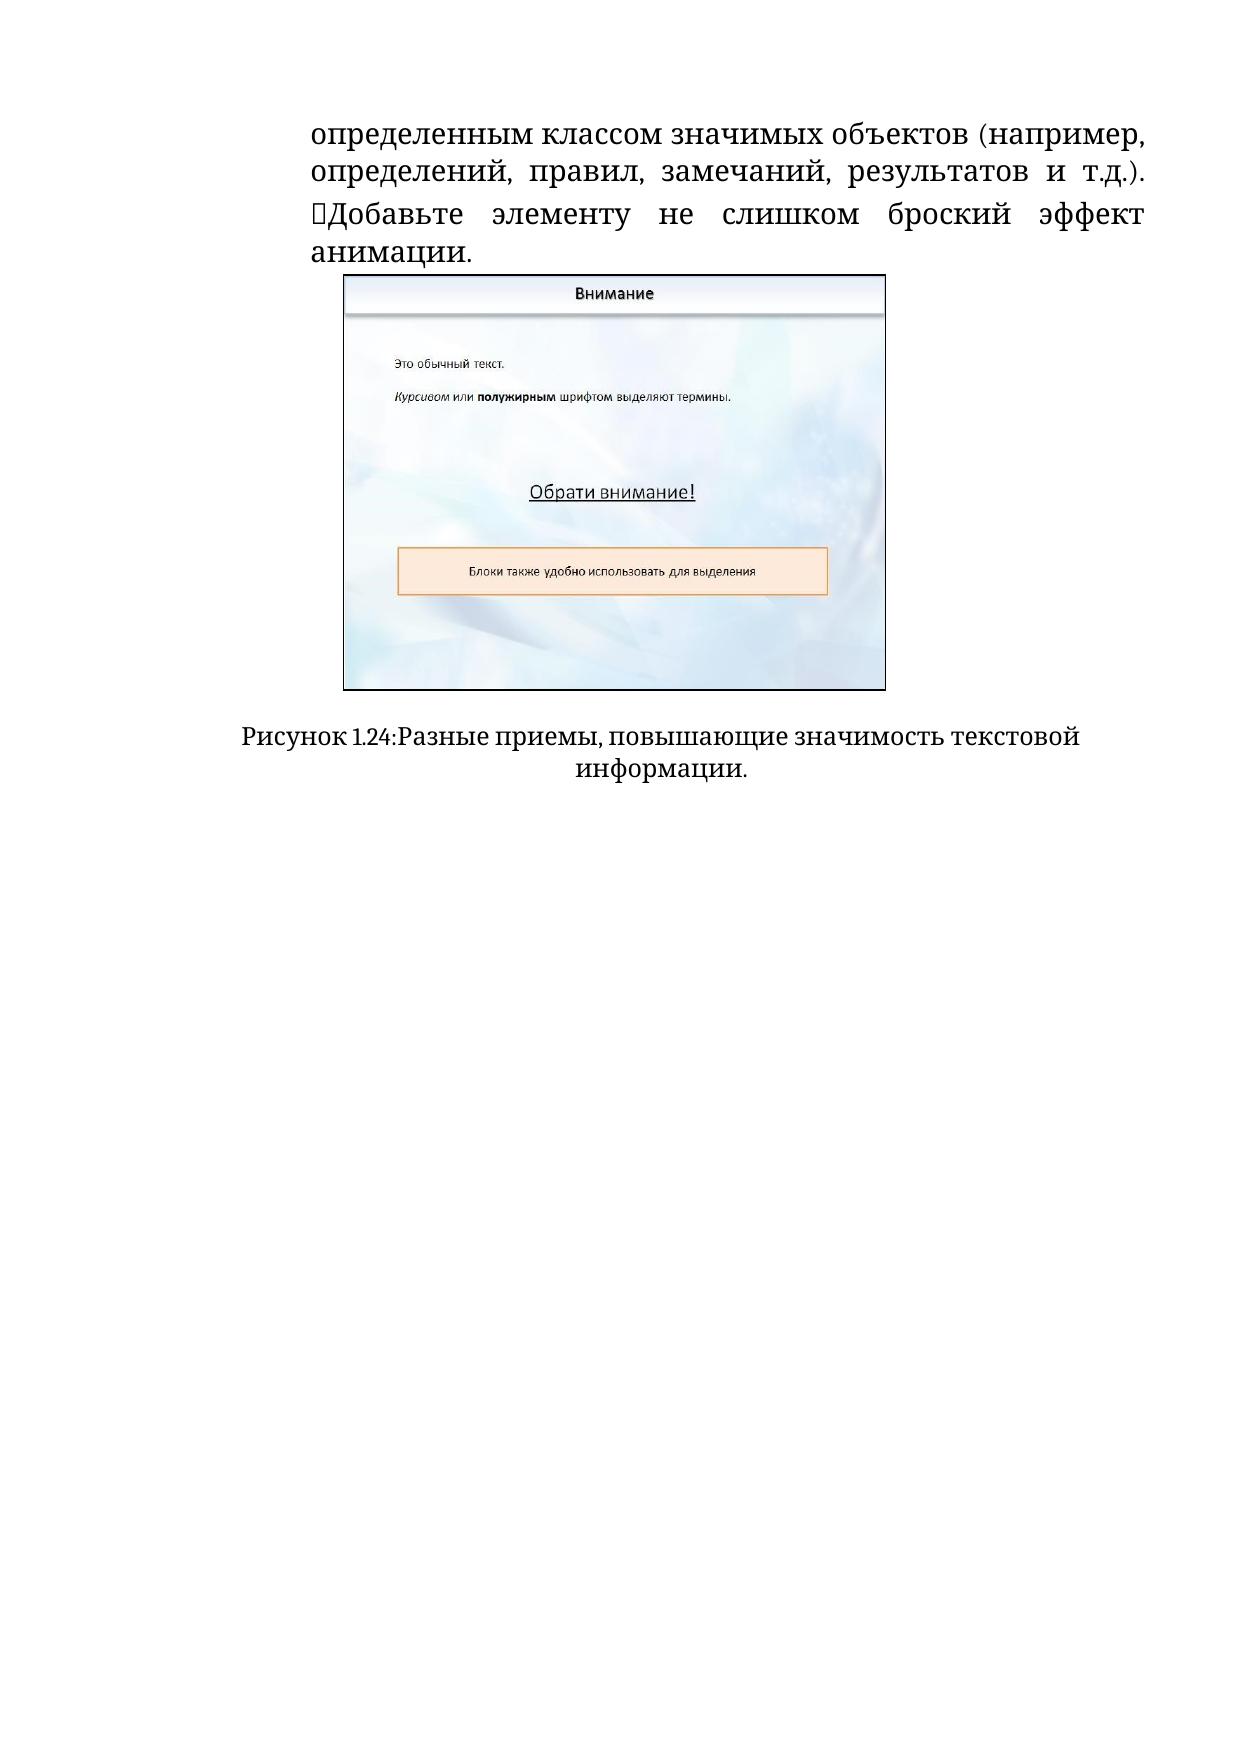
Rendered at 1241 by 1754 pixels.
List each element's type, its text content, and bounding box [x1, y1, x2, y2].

picture [344, 276, 885, 689]
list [266, 118, 1145, 270]
text Рисунок 1.24:Разные приемы, повышающие значимость текстовой информации. [180, 723, 1142, 783]
